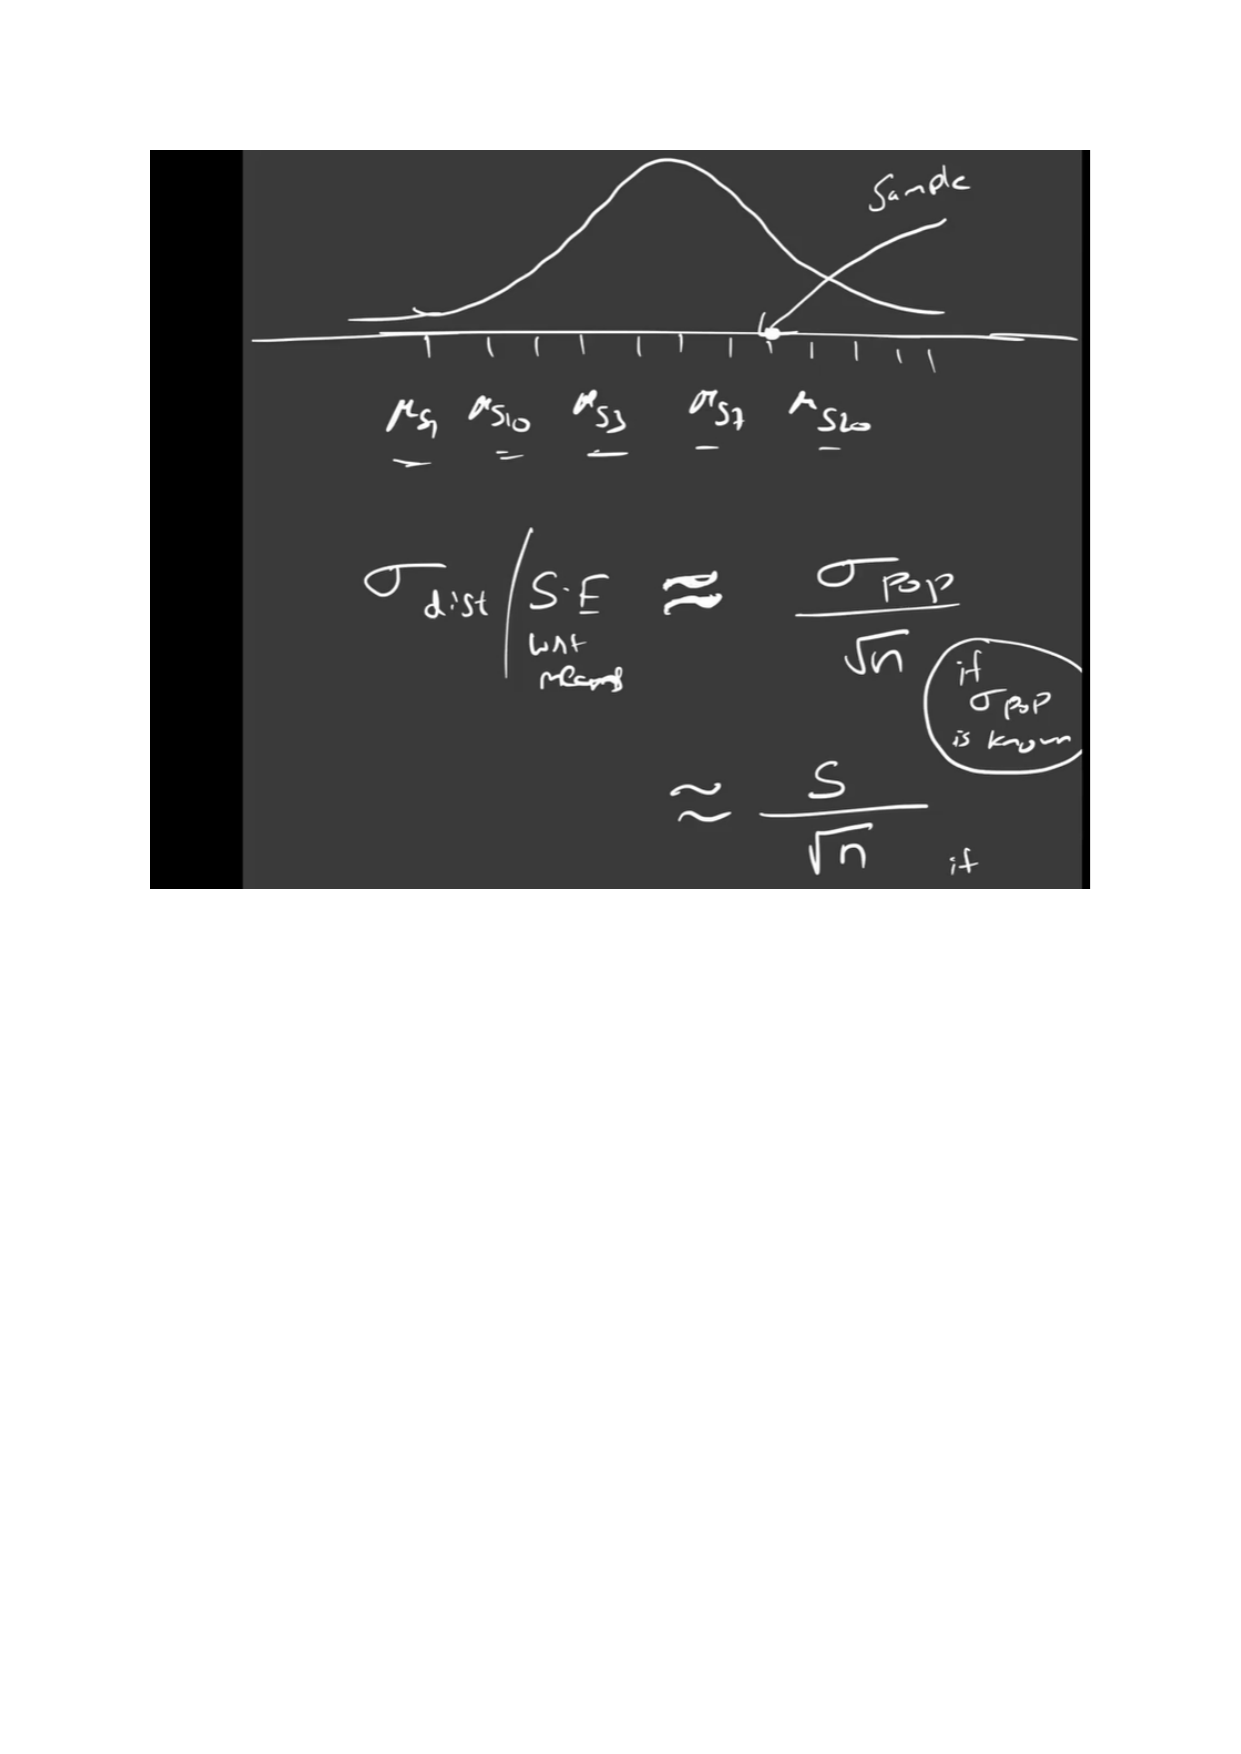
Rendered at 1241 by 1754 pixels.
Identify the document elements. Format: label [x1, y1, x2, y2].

picture [150, 150, 1091, 889]
